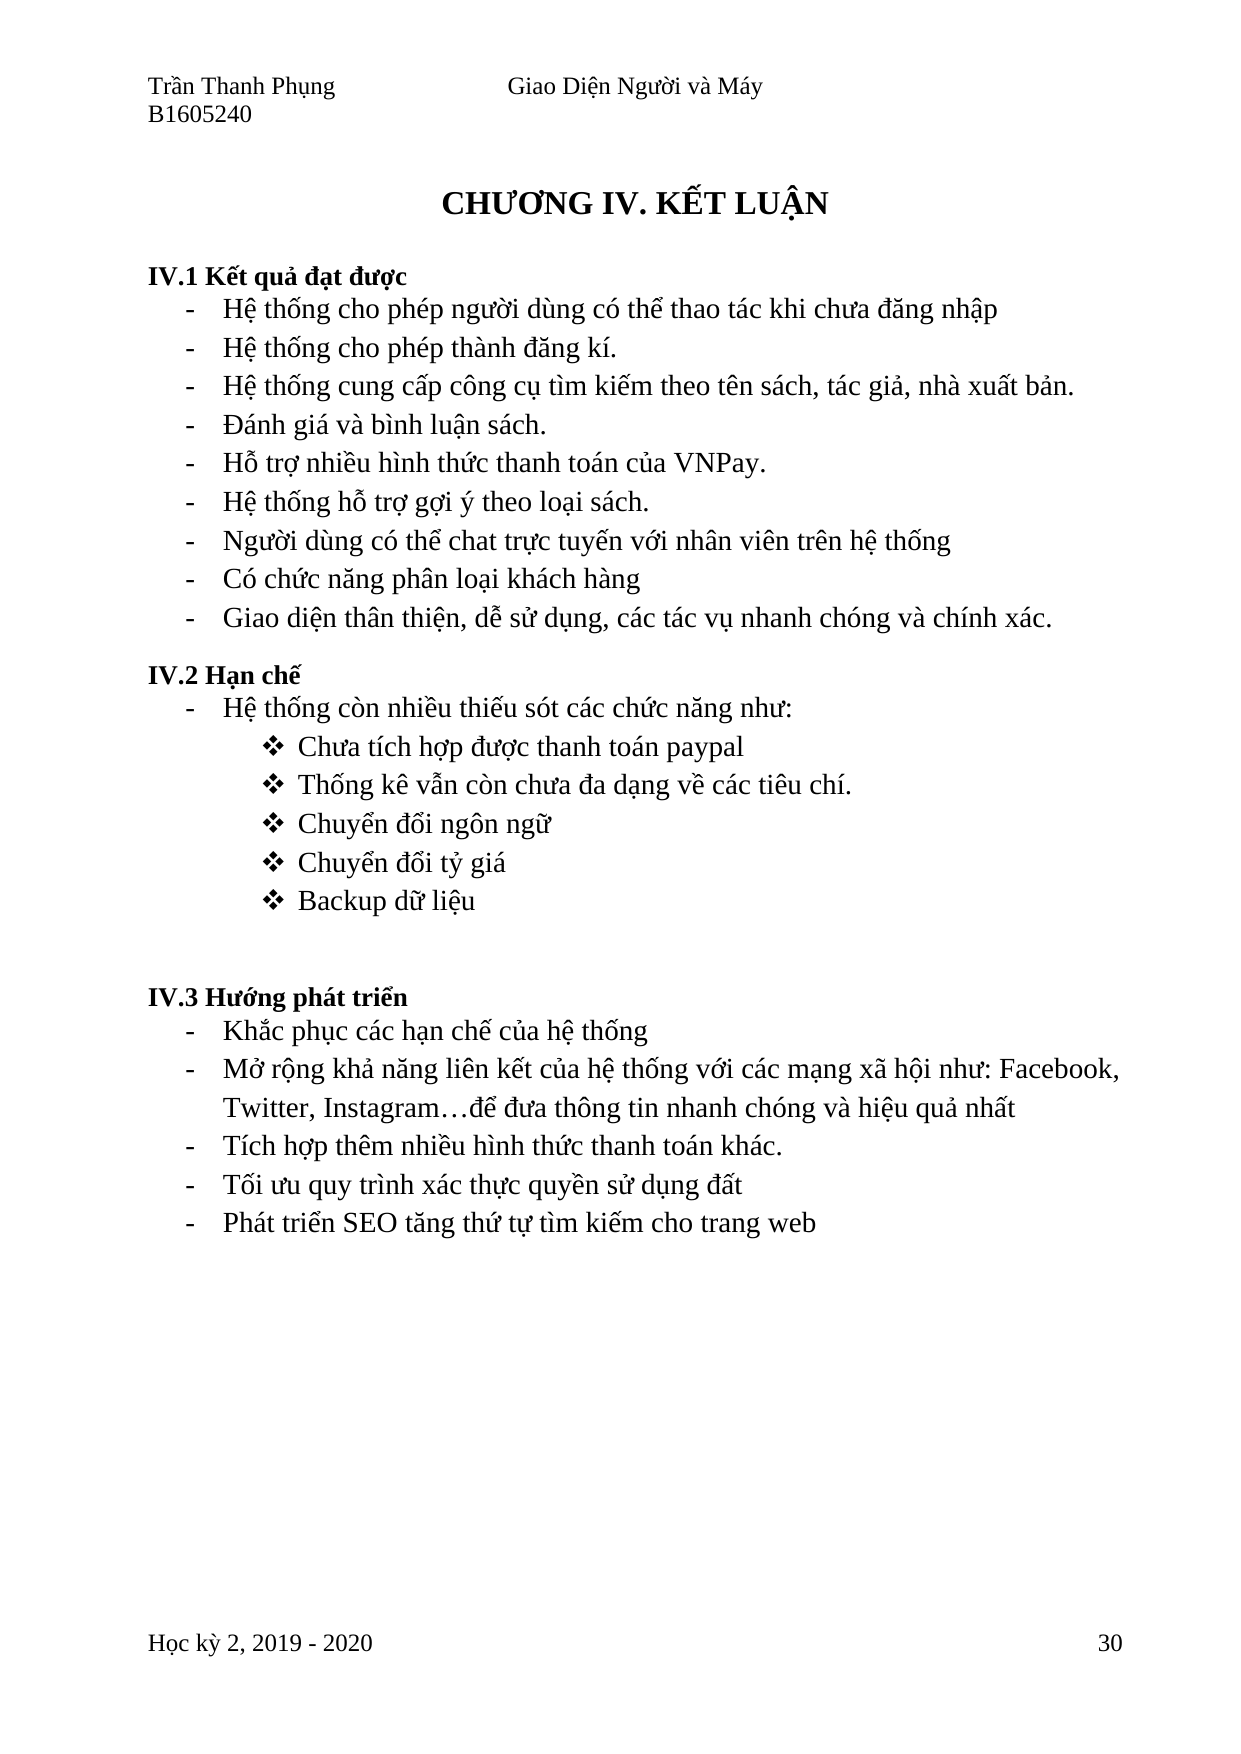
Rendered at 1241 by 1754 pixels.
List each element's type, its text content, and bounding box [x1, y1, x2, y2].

list Đánh giá và bình luận sách. [185, 407, 1122, 441]
list Chuyển đổi tỷ giá [260, 845, 1122, 878]
list Người dùng có thể chat trực tuyến với nhân viên trên hệ thống [185, 523, 1122, 556]
subtitle KẾT LUẬN [148, 183, 1122, 222]
list Hỗ trợ nhiều hình thức thanh toán của VNPay. [185, 446, 1122, 479]
subtitle Hướng phát triển [148, 981, 1122, 1013]
list Có chức năng phân loại khách hàng [185, 561, 1122, 595]
list Thống kê vẫn còn chưa đa dạng về các tiêu chí. [260, 767, 1122, 801]
list Hệ thống cung cấp công cụ tìm kiếm theo tên sách, tác giả, nhà xuất bản. [185, 368, 1122, 402]
subtitle Hạn chế [148, 659, 1122, 690]
list Giao diện thân thiện, dễ sử dụng, các tác vụ nhanh chóng và chính xác. [185, 600, 1122, 633]
list Hệ thống còn nhiều thiếu sót các chức năng như: [185, 690, 1122, 724]
subtitle Kết quả đạt được [148, 260, 1122, 291]
list Hệ thống hỗ trợ gợi ý theo loại sách. [185, 484, 1122, 518]
list Hệ thống cho phép thành đăng kí. [185, 330, 1122, 363]
list Phát triển SEO tăng thứ tự tìm kiếm cho trang web [185, 1205, 1122, 1239]
list Tích hợp thêm nhiều hình thức thanh toán khác. [185, 1128, 1122, 1162]
list Backup dữ liệu [260, 883, 1122, 917]
list Mở rộng khả năng liên kết của hệ thống với các mạng xã hội như: Facebook, Twitter, Instagram…để đưa thông tin nhanh chóng và hiệu quả nhất [185, 1051, 1122, 1123]
list Chưa tích hợp được thanh toán paypal [260, 729, 1122, 762]
list Khắc phục các hạn chế của hệ thống [185, 1013, 1122, 1046]
list Hệ thống cho phép người dùng có thể thao tác khi chưa đăng nhập [185, 291, 1122, 325]
list Tối ưu quy trình xác thực quyền sử dụng đất [185, 1167, 1122, 1200]
list Chuyển đổi ngôn ngữ [260, 806, 1122, 840]
